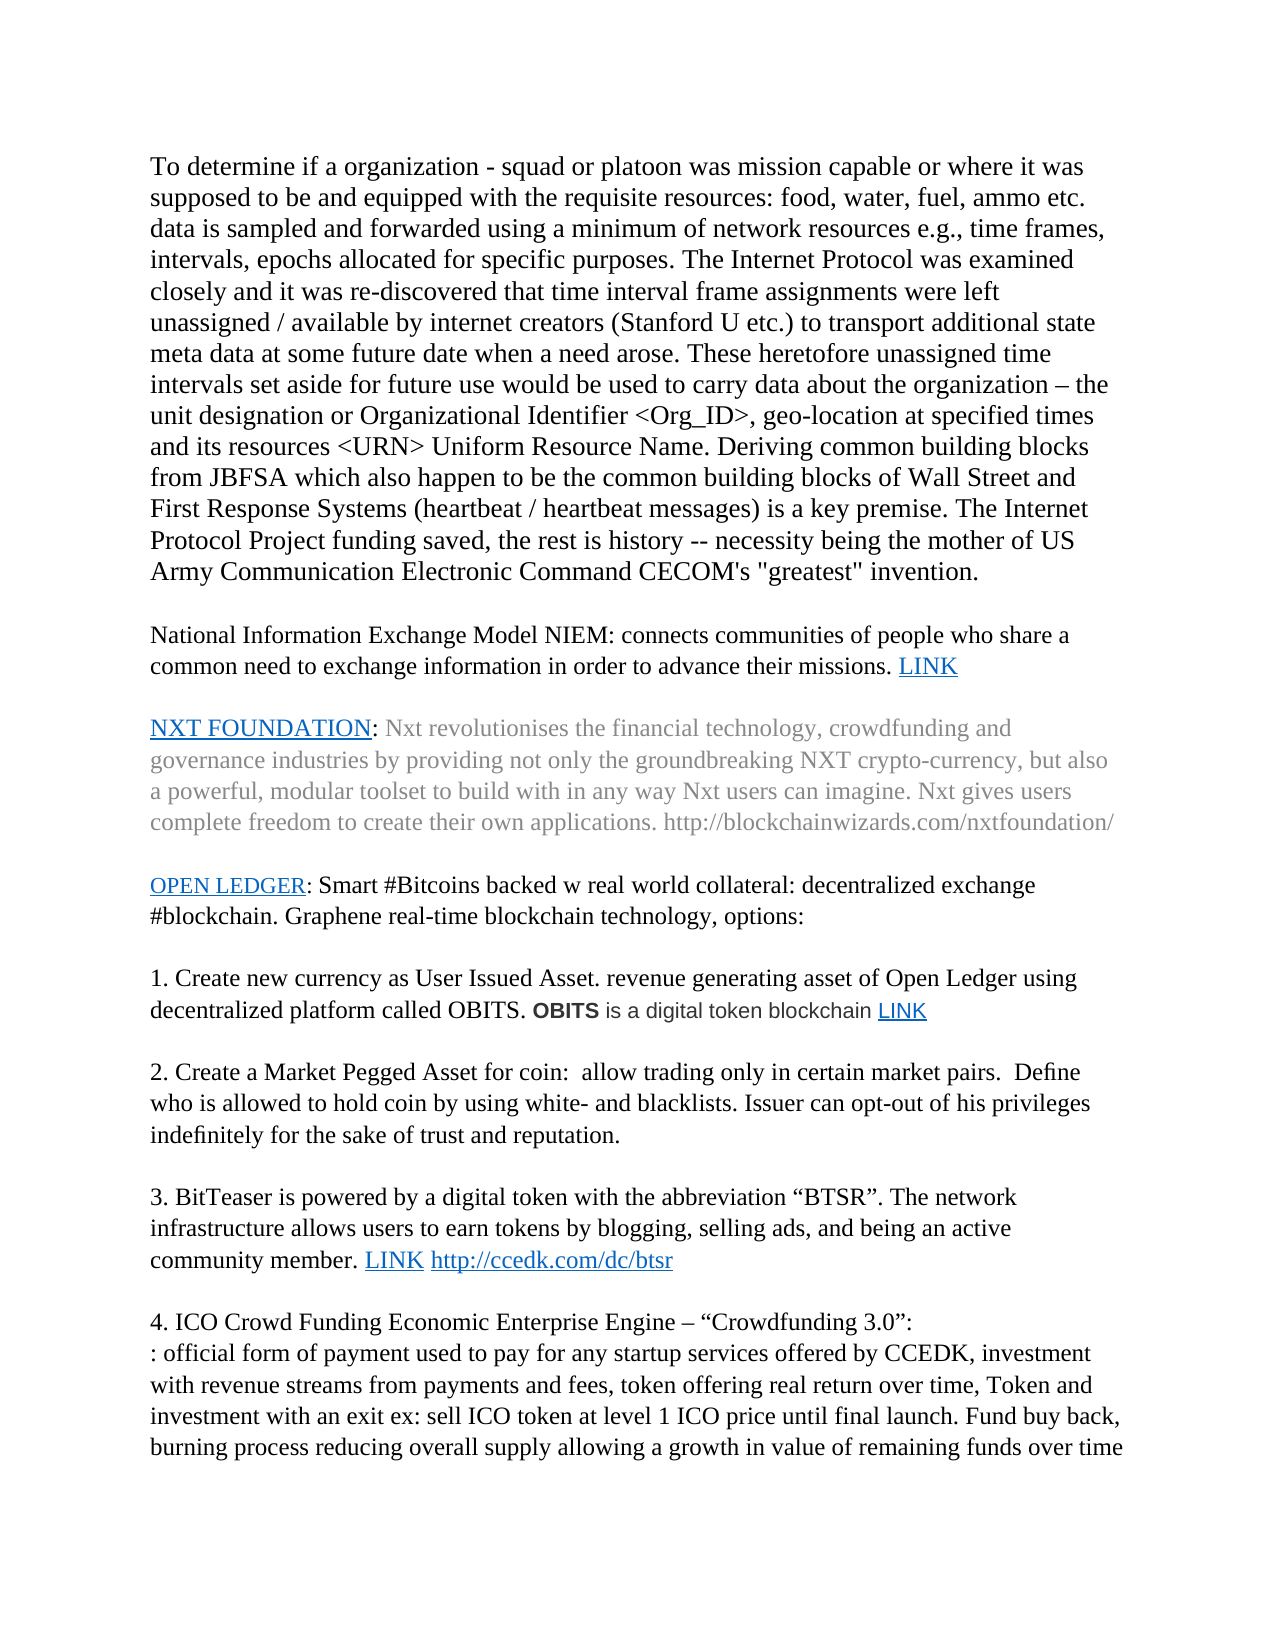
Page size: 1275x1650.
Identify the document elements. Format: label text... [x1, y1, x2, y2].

text 4. ICO Crowd Funding Economic Enterprise Engine – “Crowdfunding 3.0”: [150, 1305, 1125, 1336]
text NXT FOUNDATION: Nxt revolutionises the financial technology, crowdfunding and governance industries by providing not only the groundbreaking NXT crypto-currency, but also a powerful, modular toolset to build with in any way Nxt users can imagine. Nxt gives users complete freedom to create their own applications. http://blockchainwizards.com/nxtfoundation/ [150, 711, 1125, 836]
text National Information Exchange Model NIEM: connects communities of people who share a common need to exchange information in order to advance their missions. LINK [150, 617, 1125, 680]
text : official form of payment used to pay for any startup services offered by CCEDK, investment with revenue streams from payments and fees, token offering real return over time, Token and investment with an exit ex: sell ICO token at level 1 ICO price until final launch. Fund buy back, burning process reducing overall supply allowing a growth in value of remaining funds over time [150, 1336, 1125, 1461]
text To determine if a organization - squad or platoon was mission capable or where it was supposed to be and equipped with the requisite resources: food, water, fuel, ammo etc. data is sampled and forwarded using a minimum of network resources e.g., time frames, intervals, epochs allocated for specific purposes. The Internet Protocol was examined closely and it was re-discovered that time interval frame assignments were left unassigned / available by internet creators (Stanford U etc.) to transport additional state meta data at some future date when a need arose. These heretofore unassigned time intervals set aside for future use would be used to carry data about the organization – the unit designation or Organizational Identifier <Org_ID>, geo-location at specified times and its resources <URN> Uniform Resource Name. Deriving common building blocks from JBFSA which also happen to be the common building blocks of Wall Street and First Response Systems (heartbeat / heartbeat messages) is a key premise. The Internet Protocol Project funding saved, the rest is history -- necessity being the mother of US Army Communication Electronic Command CECOM's "greatest" invention. [150, 150, 1125, 586]
text 1. Create new currency as User Issued Asset. revenue generating asset of Open Ledger using decentralized platform called OBITS. OBITS is a digital token blockchain LINK [150, 961, 1125, 1023]
text OPEN LEDGER: Smart #Bitcoins backed w real world collateral: decentralized exchange #blockchain. Graphene real-time blockchain technology, options: [150, 867, 1125, 930]
text 3. BitTeaser is powered by a digital token with the abbreviation “BTSR”. The network infrastructure allows users to earn tokens by blogging, selling ads, and being an active community member. LINK http://ccedk.com/dc/btsr [150, 1180, 1125, 1273]
text 2. Create a Market Pegged Asset for coin: allow trading only in certain market pairs. Deﬁne who is allowed to hold coin by using white- and blacklists. Issuer can opt-out of his privileges indeﬁnitely for the sake of trust and reputation. [150, 1055, 1125, 1148]
